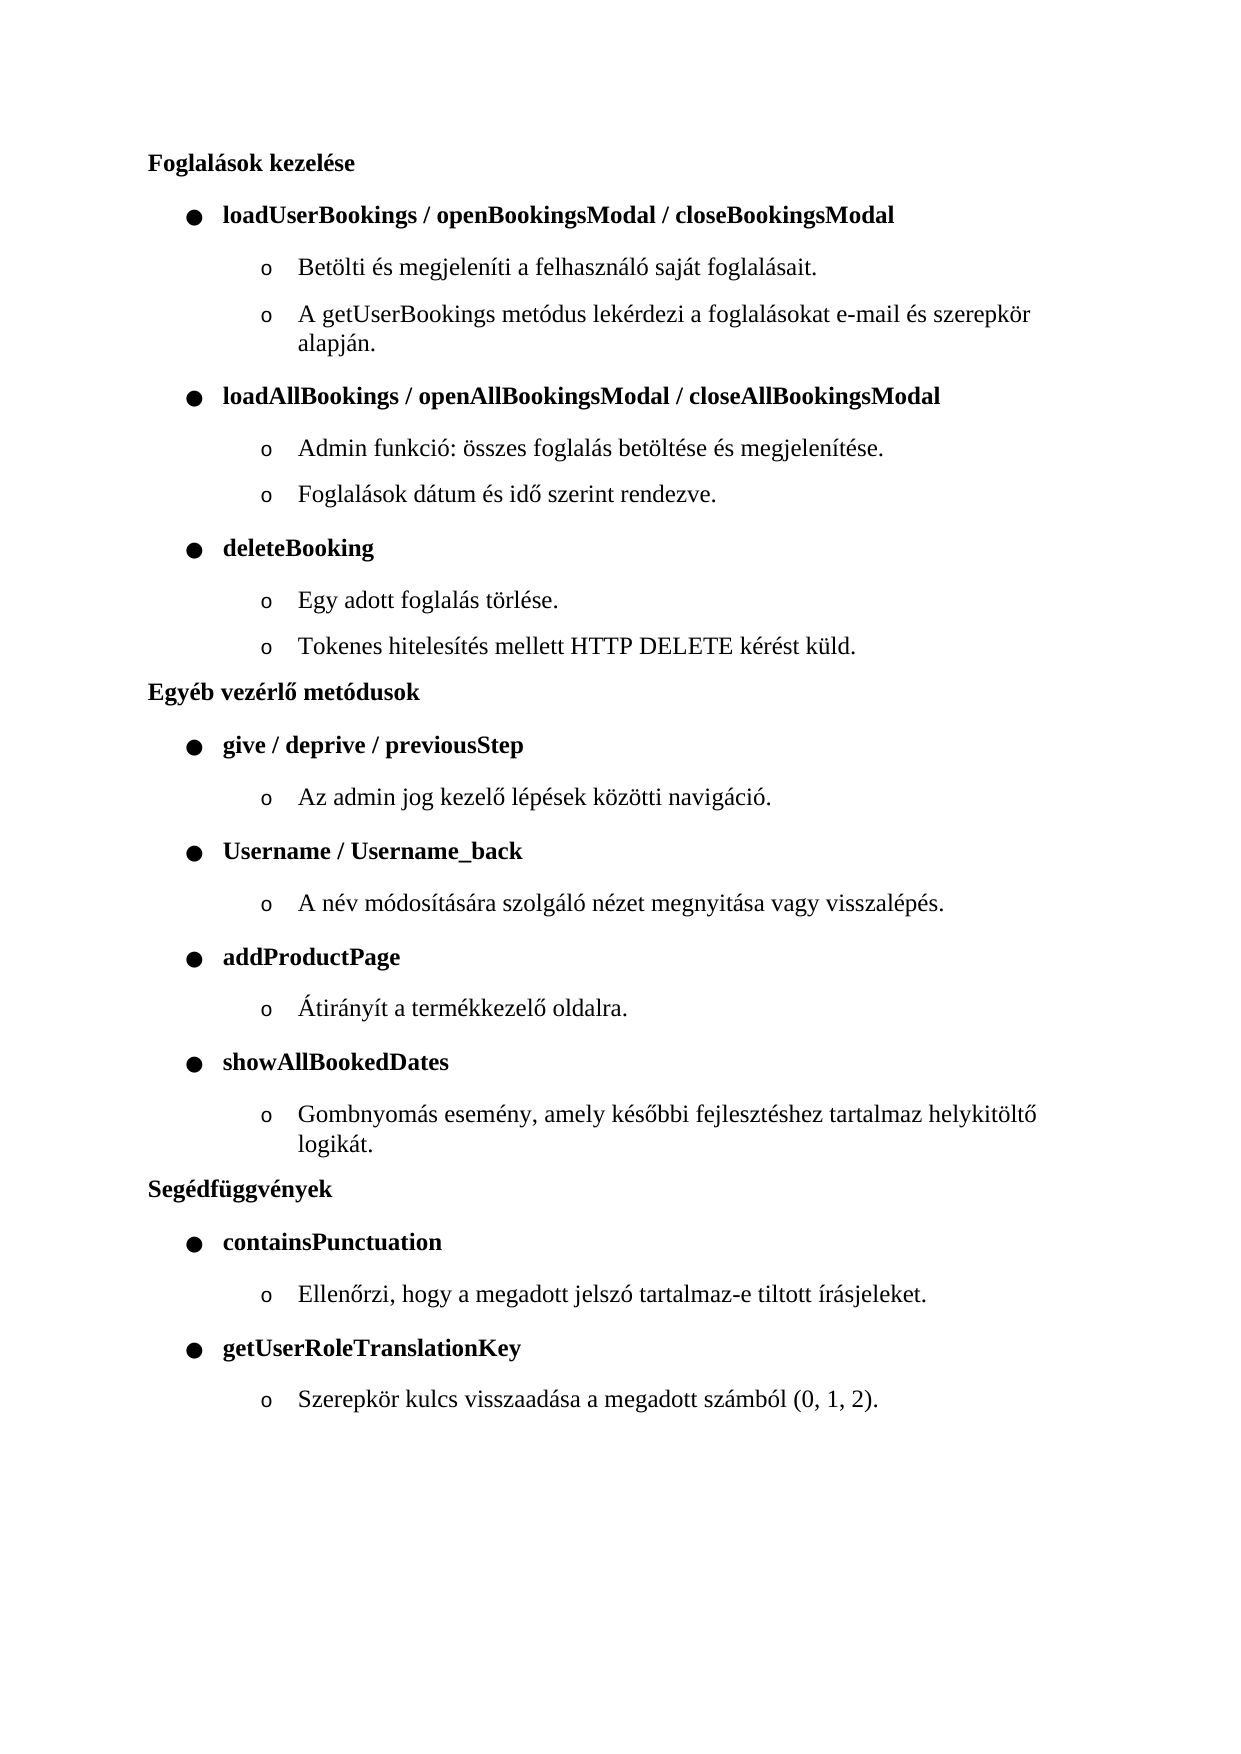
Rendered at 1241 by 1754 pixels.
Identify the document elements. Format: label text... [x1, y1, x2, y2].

list addProductPage [185, 934, 1093, 977]
text Segédfüggvények [148, 1174, 1093, 1203]
list Admin funkció: összes foglalás betöltése és megjelenítése. [260, 433, 1093, 463]
list containsPunctuation [185, 1219, 1093, 1262]
list showAllBookedDates [185, 1040, 1093, 1082]
text Foglalások kezelése [148, 148, 1093, 176]
list Foglalások dátum és idő szerint rendezve. [260, 479, 1093, 509]
list loadUserBookings / openBookingsModal / closeBookingsModal [185, 193, 1093, 236]
list loadAllBookings / openAllBookingsModal / closeAllBookingsModal [185, 374, 1093, 416]
list Egy adott foglalás törlése. [260, 585, 1093, 614]
text Egyéb vezérlő metódusok [148, 677, 1093, 706]
list A getUserBookings metódus lekérdezi a foglalásokat e-mail és szerepkör alapján. [260, 299, 1093, 357]
list Gombnyomás esemény, amely későbbi fejlesztéshez tartalmaz helykitöltő logikát. [260, 1099, 1093, 1157]
list Username / Username_back [185, 828, 1093, 871]
list Az admin jog kezelő lépések közötti navigáció. [260, 782, 1093, 812]
list A név módosítására szolgáló nézet megnyitása vagy visszalépés. [260, 888, 1093, 917]
list Átirányít a termékkezelő oldalra. [260, 993, 1093, 1023]
list give / deprive / previousStep [185, 723, 1093, 766]
list getUserRoleTranslationKey [185, 1325, 1093, 1368]
list Betölti és megjeleníti a felhasználó saját foglalásait. [260, 252, 1093, 282]
list Ellenőrzi, hogy a megadott jelszó tartalmaz-e tiltott írásjeleket. [260, 1279, 1093, 1308]
list Tokenes hitelesítés mellett HTTP DELETE kérést küld. [260, 631, 1093, 661]
list deleteBooking [185, 526, 1093, 568]
list Szerepkör kulcs visszaadása a megadott számból (0, 1, 2). [260, 1384, 1093, 1414]
